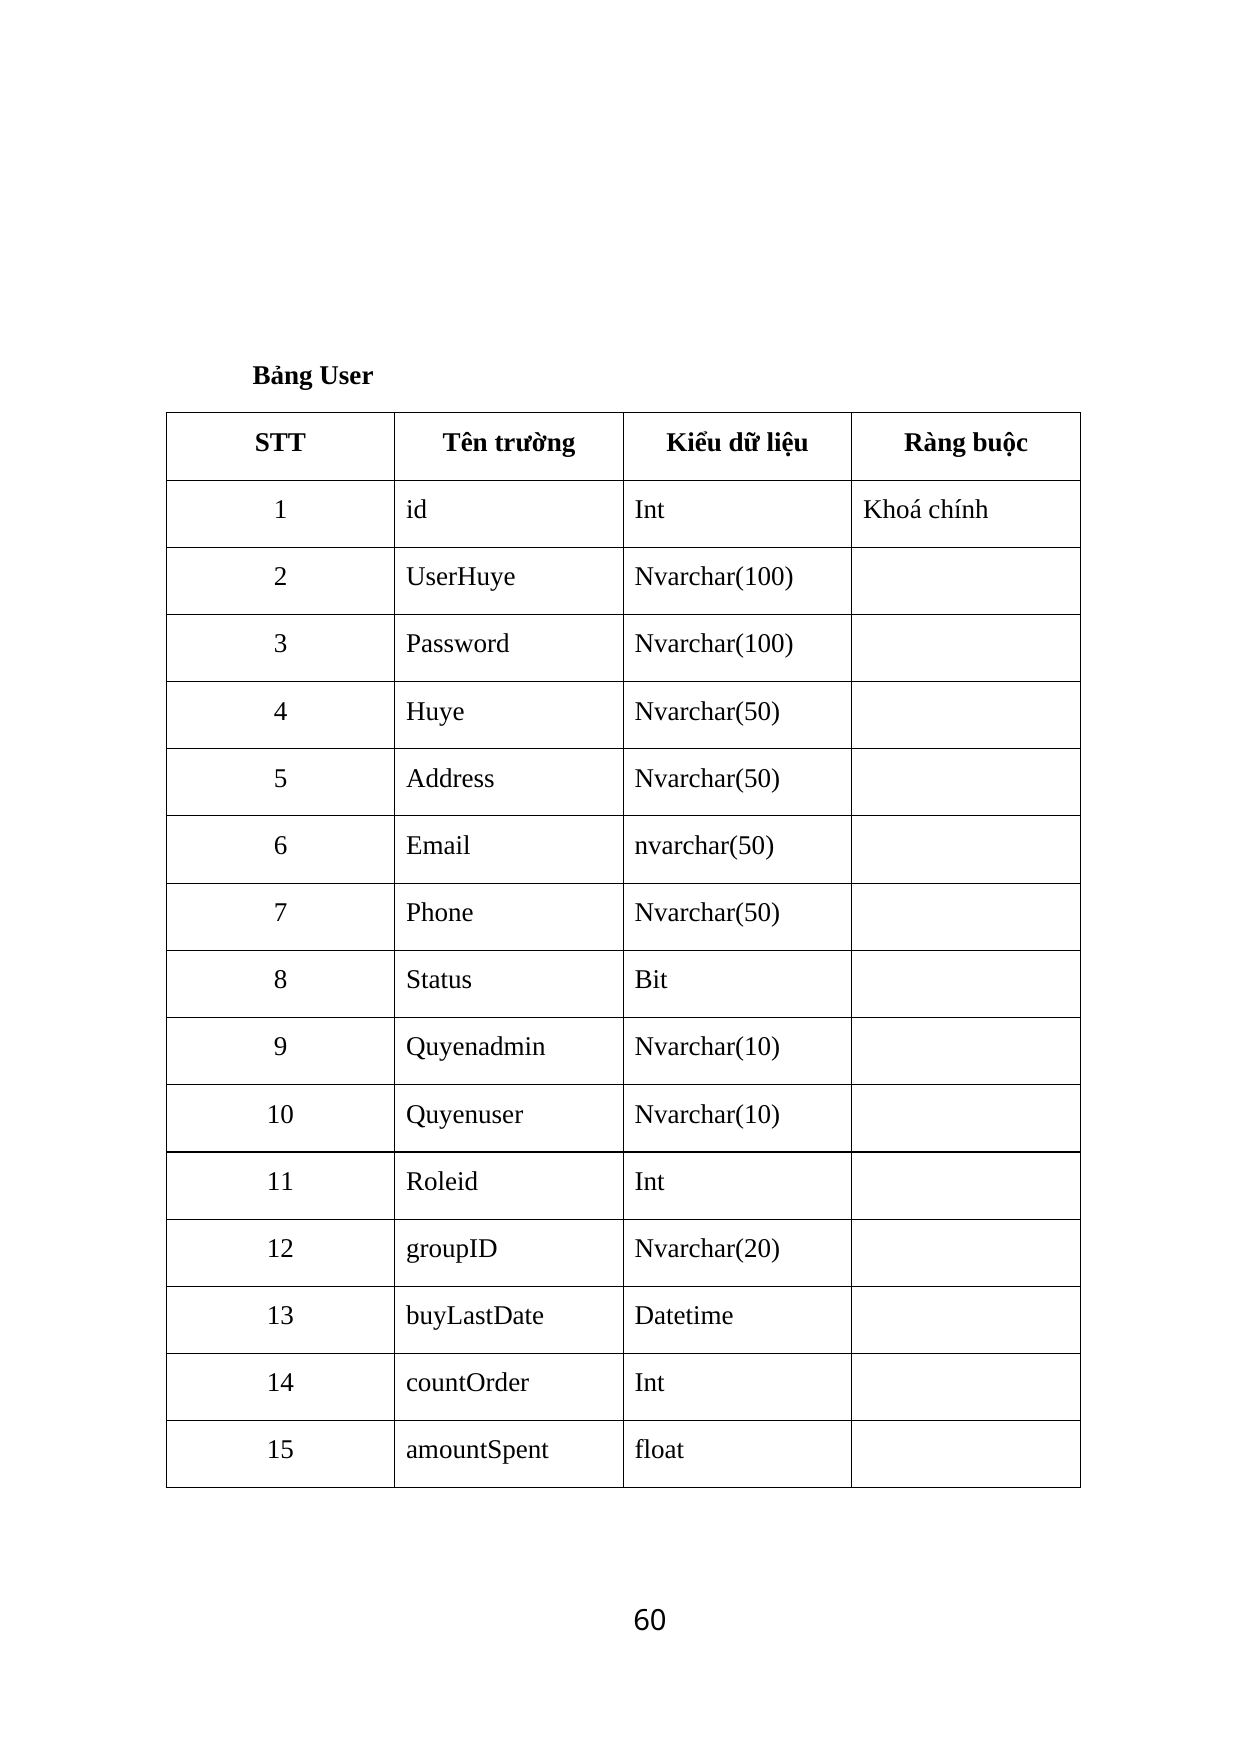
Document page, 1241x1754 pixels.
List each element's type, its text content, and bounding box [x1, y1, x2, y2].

table_cell [852, 615, 1080, 681]
table_cell 8 [167, 951, 394, 1017]
table_cell [852, 1421, 1080, 1487]
table_cell buyLastDate [395, 1287, 623, 1353]
table_cell Phone [395, 884, 623, 950]
table_cell 5 [167, 749, 394, 815]
table_header Ràng buộc [852, 413, 1080, 479]
table_cell [852, 1287, 1080, 1353]
table_cell 4 [167, 682, 394, 748]
table_cell UserHuye [395, 548, 623, 614]
table_cell Nvarchar(10) [624, 1085, 851, 1151]
table_cell Khoá chính [852, 481, 1080, 547]
table_cell Email [395, 816, 623, 883]
table_cell Address [395, 749, 623, 815]
table_cell Bit [624, 951, 851, 1017]
table_cell Nvarchar(50) [624, 682, 851, 748]
table_cell Roleid [395, 1153, 623, 1218]
table_cell 3 [167, 615, 394, 681]
table_cell Nvarchar(100) [624, 615, 851, 681]
table_cell Int [624, 1153, 851, 1218]
table_cell 10 [167, 1085, 394, 1151]
table_cell 1 [167, 481, 394, 547]
table_cell 7 [167, 884, 394, 950]
table_cell [852, 951, 1080, 1017]
table_cell [852, 816, 1080, 883]
table_cell [852, 548, 1080, 614]
table_cell [852, 1018, 1080, 1084]
table_cell nvarchar(50) [624, 816, 851, 883]
table_cell 13 [167, 1287, 394, 1353]
table_cell 14 [167, 1354, 394, 1420]
table_cell 11 [167, 1153, 394, 1218]
table_header Kiểu dữ liệu [624, 413, 851, 479]
table_cell groupID [395, 1220, 623, 1286]
table_cell Status [395, 951, 623, 1017]
table_cell Quyenadmin [395, 1018, 623, 1084]
table_cell 6 [167, 816, 394, 883]
table_cell Nvarchar(100) [624, 548, 851, 614]
table_cell [852, 1085, 1080, 1151]
table_cell Quyenuser [395, 1085, 623, 1151]
table_cell Huye [395, 682, 623, 748]
table_cell [852, 749, 1080, 815]
table_cell Datetime [624, 1287, 851, 1353]
table_cell [852, 1354, 1080, 1420]
table_cell [852, 1153, 1080, 1218]
table_cell amountSpent [395, 1421, 623, 1487]
table_header Tên trường [395, 413, 623, 479]
table_cell float [624, 1421, 851, 1487]
table_cell Nvarchar(10) [624, 1018, 851, 1084]
table_cell 2 [167, 548, 394, 614]
table_cell countOrder [395, 1354, 623, 1420]
text Bảng User [177, 359, 1122, 391]
table_cell [852, 1220, 1080, 1286]
table_cell 9 [167, 1018, 394, 1084]
table_cell 15 [167, 1421, 394, 1487]
table_cell id [395, 481, 623, 547]
table_header STT [167, 413, 394, 479]
table_cell Nvarchar(50) [624, 884, 851, 950]
table_cell Int [624, 1354, 851, 1420]
table_cell [852, 682, 1080, 748]
table_cell Password [395, 615, 623, 681]
table_cell Nvarchar(50) [624, 749, 851, 815]
table_cell [852, 884, 1080, 950]
table_cell 12 [167, 1220, 394, 1286]
table_cell Nvarchar(20) [624, 1220, 851, 1286]
table_cell Int [624, 481, 851, 547]
